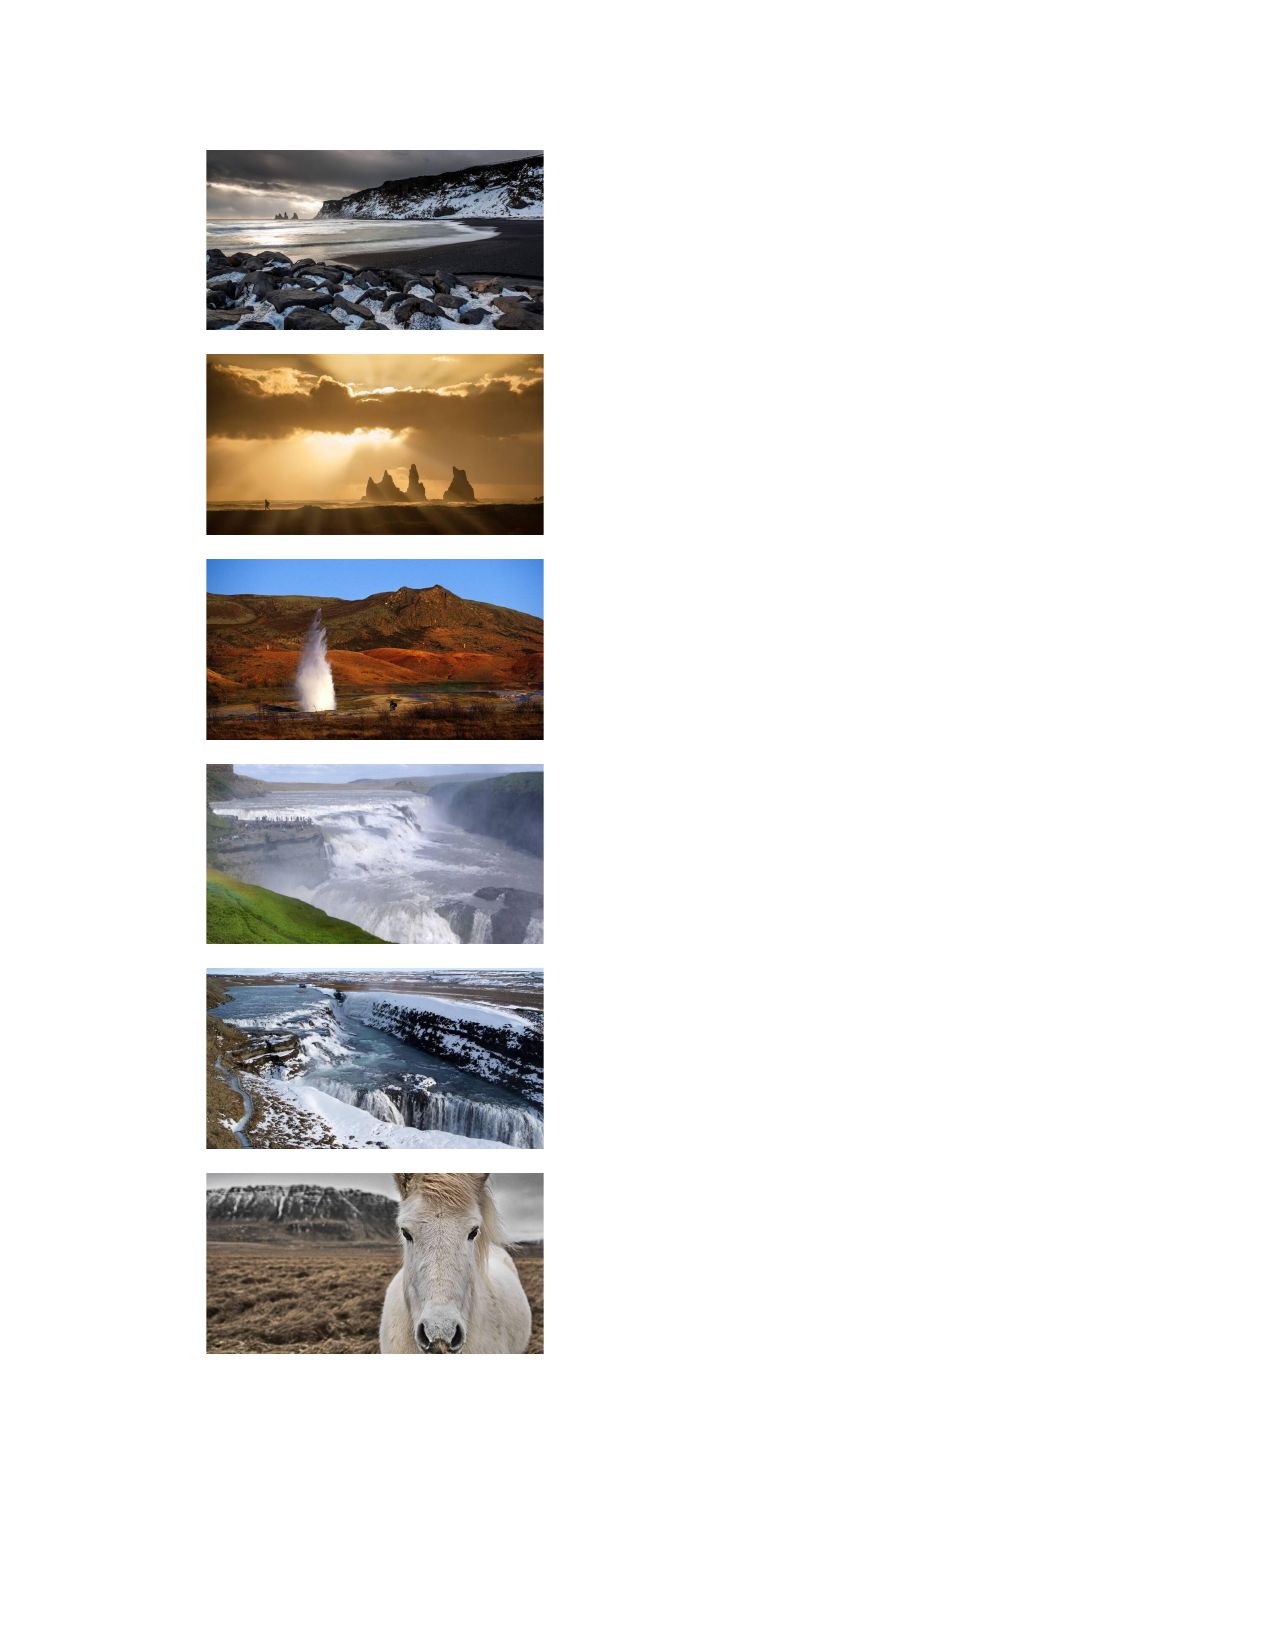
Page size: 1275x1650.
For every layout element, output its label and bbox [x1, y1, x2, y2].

picture [206, 150, 544, 330]
picture [206, 1173, 544, 1354]
picture [206, 764, 544, 944]
picture [206, 968, 544, 1149]
picture [206, 559, 544, 740]
picture [206, 354, 544, 535]
